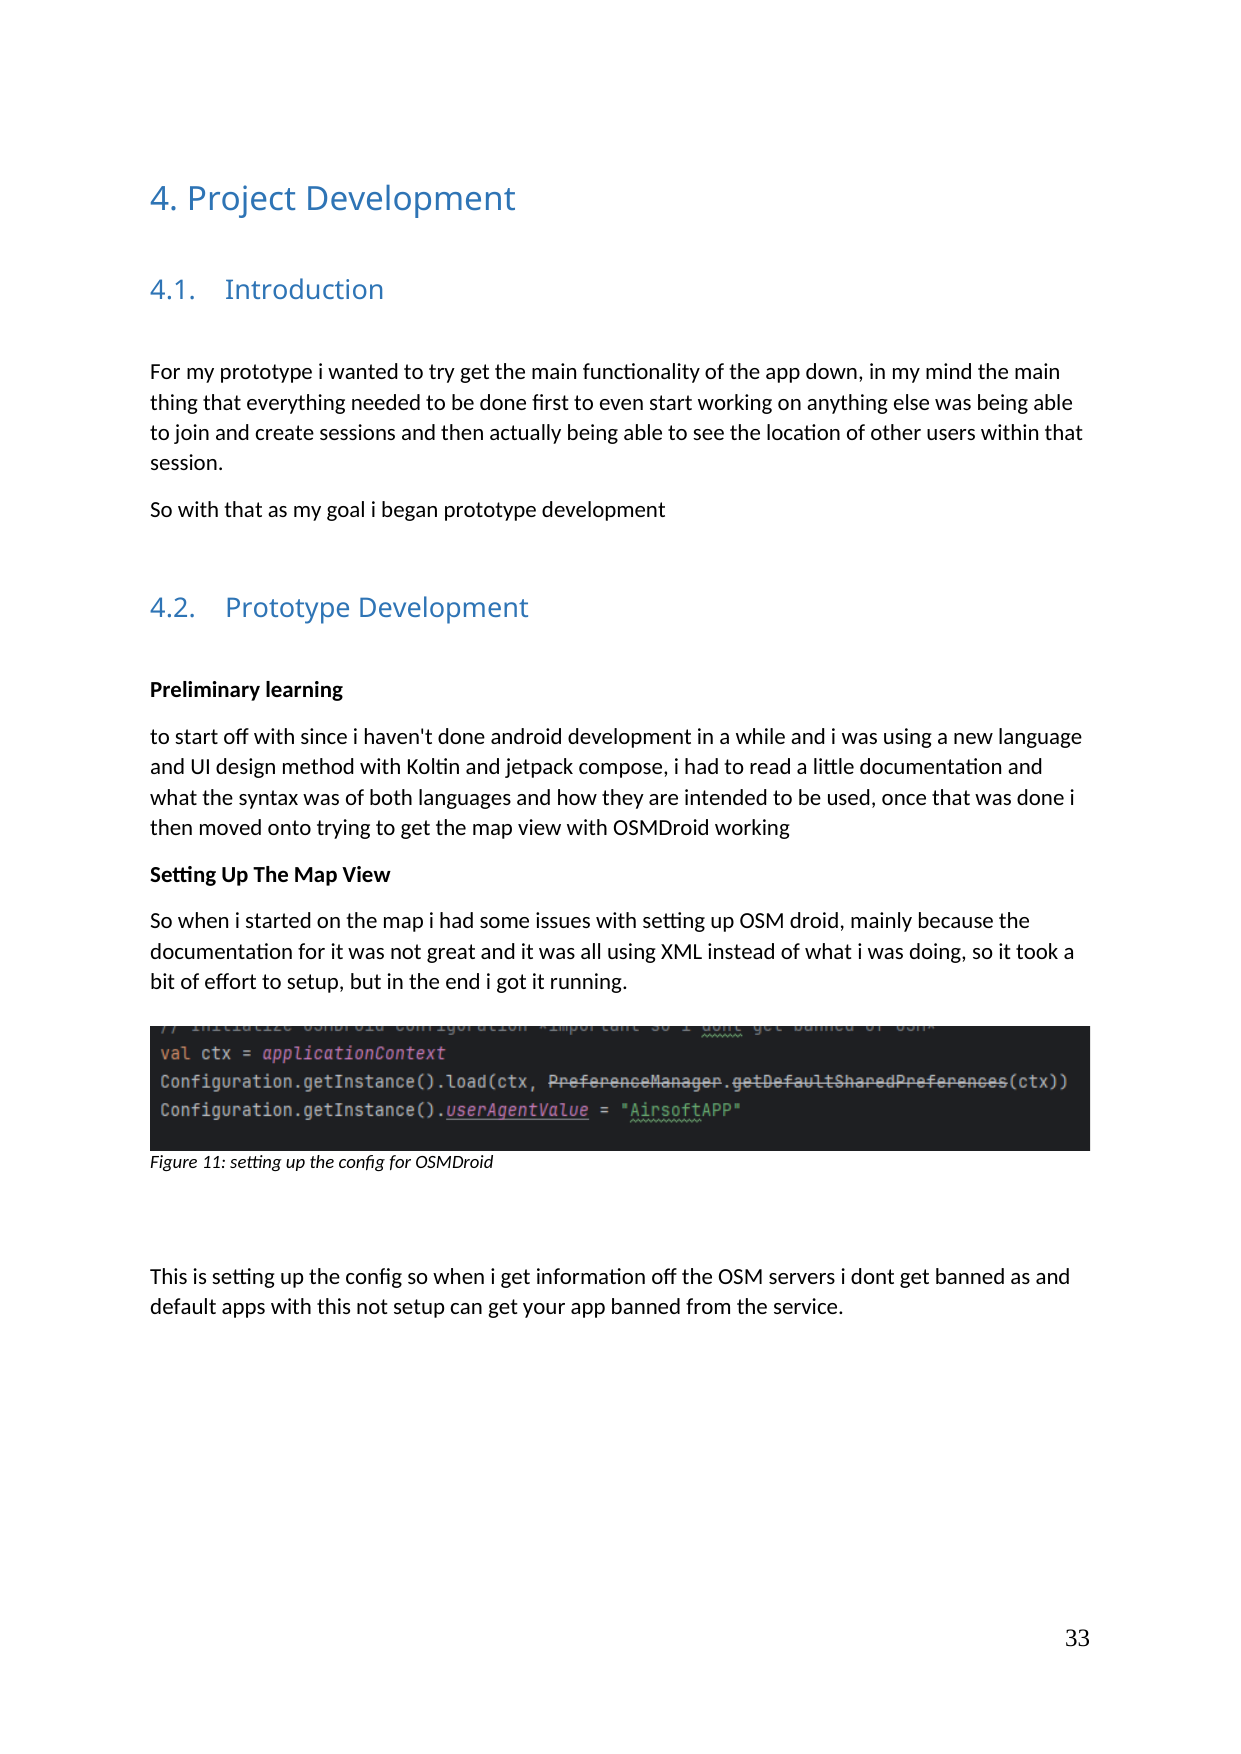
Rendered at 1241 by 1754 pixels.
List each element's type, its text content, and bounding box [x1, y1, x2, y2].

text So when i started on the map i had some issues with setting up OSM droid, mainly because the documentation for it was not great and it was all using XML instead of what i was doing, so it took a bit of effort to setup, but in the end i got it running. [150, 907, 1090, 995]
text For my prototype i wanted to try get the main functionality of the app down, in my mind the main thing that everything needed to be done first to even start working on anything else was being able to join and create sessions and then actually being able to see the location of other users within that session. [150, 357, 1090, 476]
text Setting Up The Map View [150, 860, 1090, 888]
subtitle 4.1. Introduction [150, 271, 1090, 308]
text Preliminary learning [150, 675, 1090, 703]
picture [150, 1026, 1091, 1151]
subtitle 4. Project Development [150, 175, 1090, 220]
text So with that as my goal i began prototype development [150, 495, 1090, 523]
subtitle 4.2. Prototype Development [150, 589, 1090, 626]
text This is setting up the config so when i get information off the OSM servers i dont get banned as and default apps with this not setup can get your app banned from the service. [150, 1262, 1090, 1320]
text to start off with since i haven't done android development in a while and i was using a new language and UI design method with Koltin and jetpack compose, i had to read a little documentation and what the syntax was of both languages and how they are intended to be used, once that was done i then moved onto trying to get the map view with OSMDroid working [150, 722, 1090, 841]
